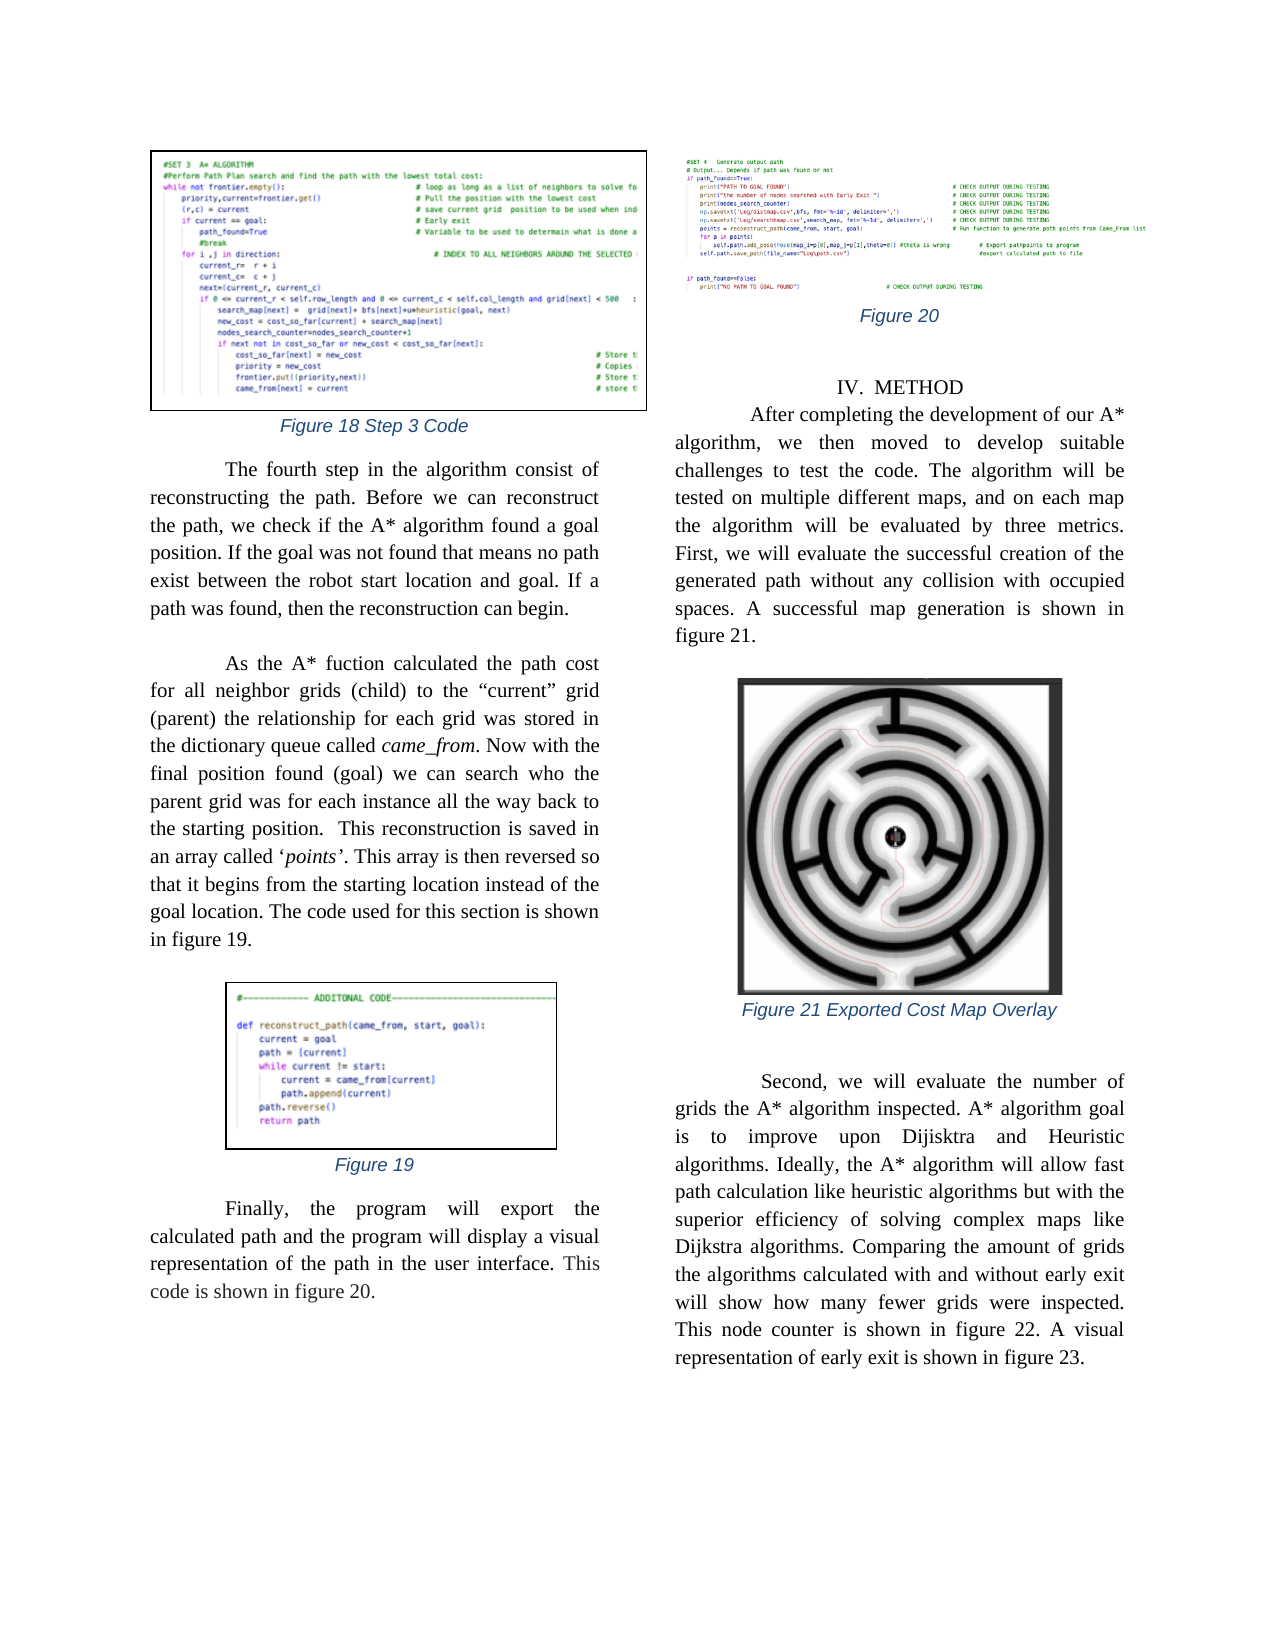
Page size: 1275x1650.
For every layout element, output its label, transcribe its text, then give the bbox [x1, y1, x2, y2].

picture [737, 678, 1063, 995]
text Figure 19 [150, 1153, 600, 1175]
picture [675, 150, 1182, 301]
text Finally, the program will export the calculated path and the program will display a visual representation of the path in the user interface. This code is shown in figure 20. [150, 1196, 600, 1303]
text As the A* fuction calculated the path cost for all neighbor grids (child) to the “current” grid (parent) the relationship for each grid was stored in the dictionary queue called came_from. Now with the final position found (goal) we can search who the parent grid was for each instance all the way back to the starting position. This reconstruction is saved in an array called ‘points’. This array is then reversed so that it begins from the starting location instead of the goal location. The code used for this section is shown in figure 19. [150, 651, 600, 951]
picture [227, 983, 556, 1148]
text Figure 21 Exported Cost Map Overlay [675, 999, 1125, 1020]
text Second, we will evaluate the number of grids the A* algorithm inspected. A* algorithm goal is to improve upon Dijisktra and Heuristic algorithms. Ideally, the A* algorithm will allow fast path calculation like heuristic algorithms but with the superior efficiency of solving complex maps like Dijkstra algorithms. Comparing the amount of grids the algorithms calculated with and without early exit will show how many fewer grids were inspected. This node counter is shown in figure 22. A visual representation of early exit is shown in figure 23. [675, 1069, 1125, 1369]
picture [152, 152, 638, 410]
text The fourth step in the algorithm consist of reconstructing the path. Before we can reconstruct the path, we check if the A* algorithm found a goal position. If the goal was not found that means no path exist between the robot start location and goal. If a path was found, then the reconstruction can begin. [150, 457, 600, 619]
text After completing the development of our A* algorithm, we then moved to develop suitable challenges to test the code. The algorithm will be tested on multiple different maps, and on each map the algorithm will be evaluated by three metrics. First, we will evaluate the successful creation of the generated path without any collision with occupied spaces. A successful map generation is shown in figure 21. [675, 402, 1125, 647]
text IV. METHOD [675, 375, 1125, 399]
